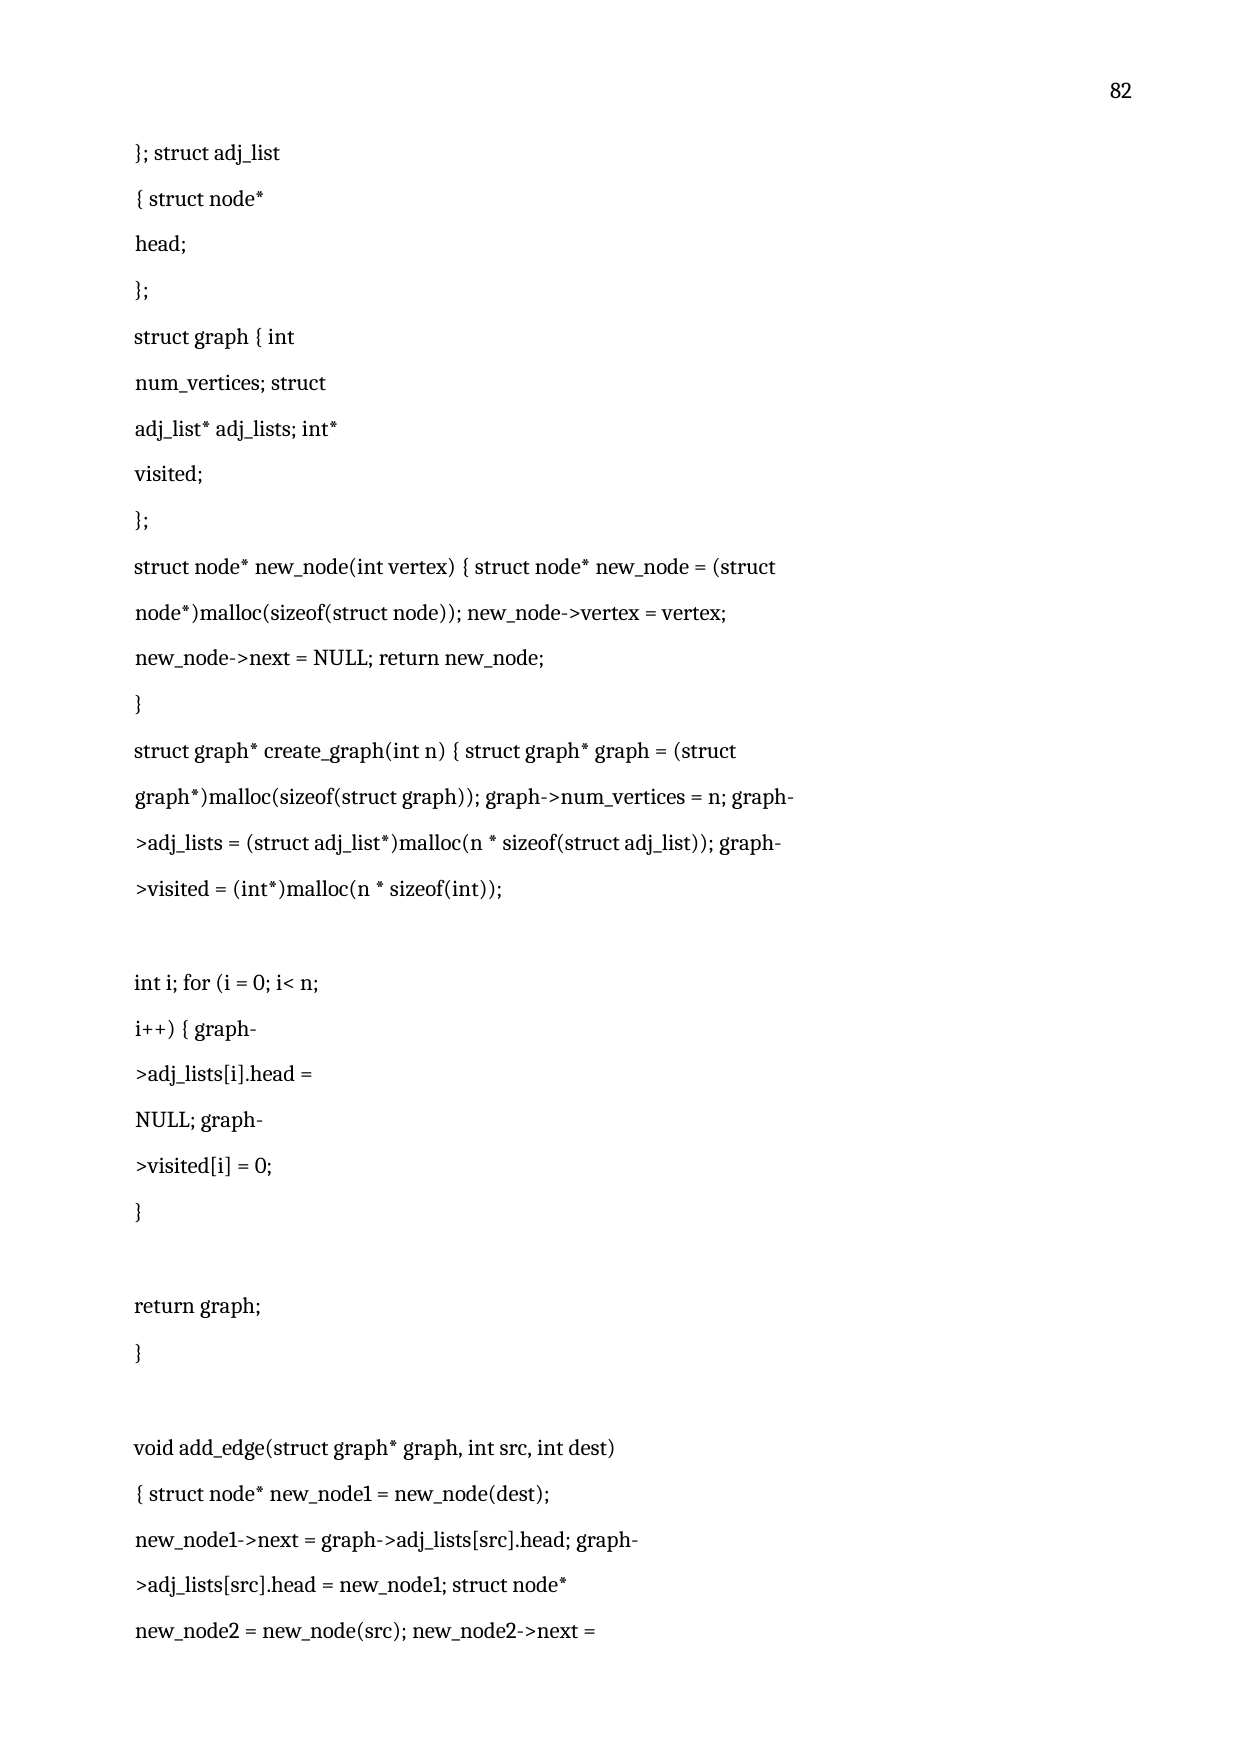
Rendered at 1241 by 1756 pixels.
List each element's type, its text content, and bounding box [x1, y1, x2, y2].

text } [134, 1340, 595, 1366]
text struct graph { int num_vertices; struct adj_list* adj_lists; int* visited; [134, 324, 366, 487]
text }; struct adj_list { struct node* head; [134, 139, 315, 258]
text return graph; [134, 1293, 595, 1320]
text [134, 1435, 652, 1644]
text }; [134, 507, 595, 533]
text struct node* new_node(int vertex) { struct node* new_node = (struct node*)malloc(sizeof(struct node)); new_node->vertex = vertex; new_node->next = NULL; return new_node; [134, 553, 796, 672]
text } [134, 691, 595, 718]
text int i; for (i = 0; i< n; i++) { graph->adj_lists[i].head = NULL; graph->visited[i] = 0; [134, 969, 333, 1179]
text struct graph* create_graph(int n) { struct graph* graph = (struct graph*)malloc(sizeof(struct graph)); graph->num_vertices = n; graph->adj_lists = (struct adj_list*)malloc(n * sizeof(struct adj_list)); graph->visited = (int*)malloc(n * sizeof(int)); [134, 738, 799, 902]
text }; [134, 277, 595, 303]
text } [134, 1199, 595, 1225]
